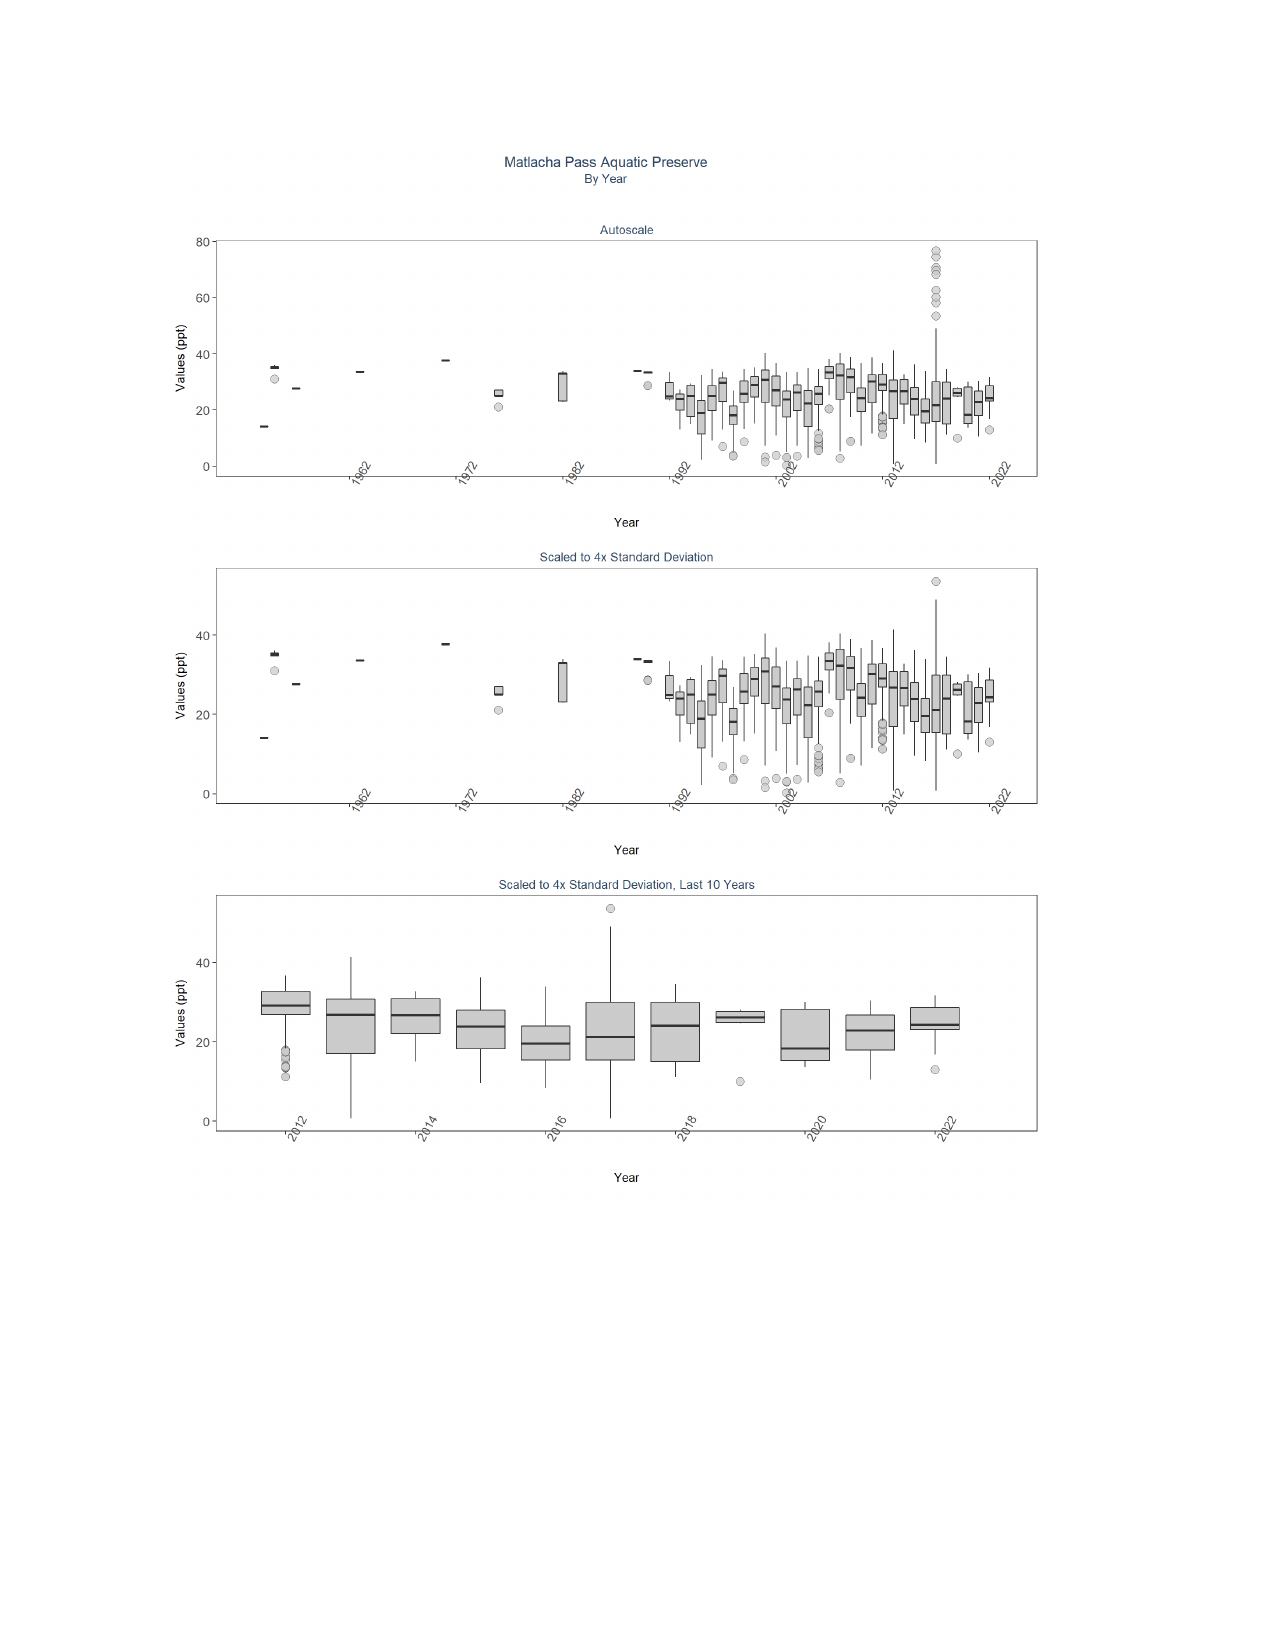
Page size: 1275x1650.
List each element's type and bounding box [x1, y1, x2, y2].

picture [168, 150, 1044, 1200]
